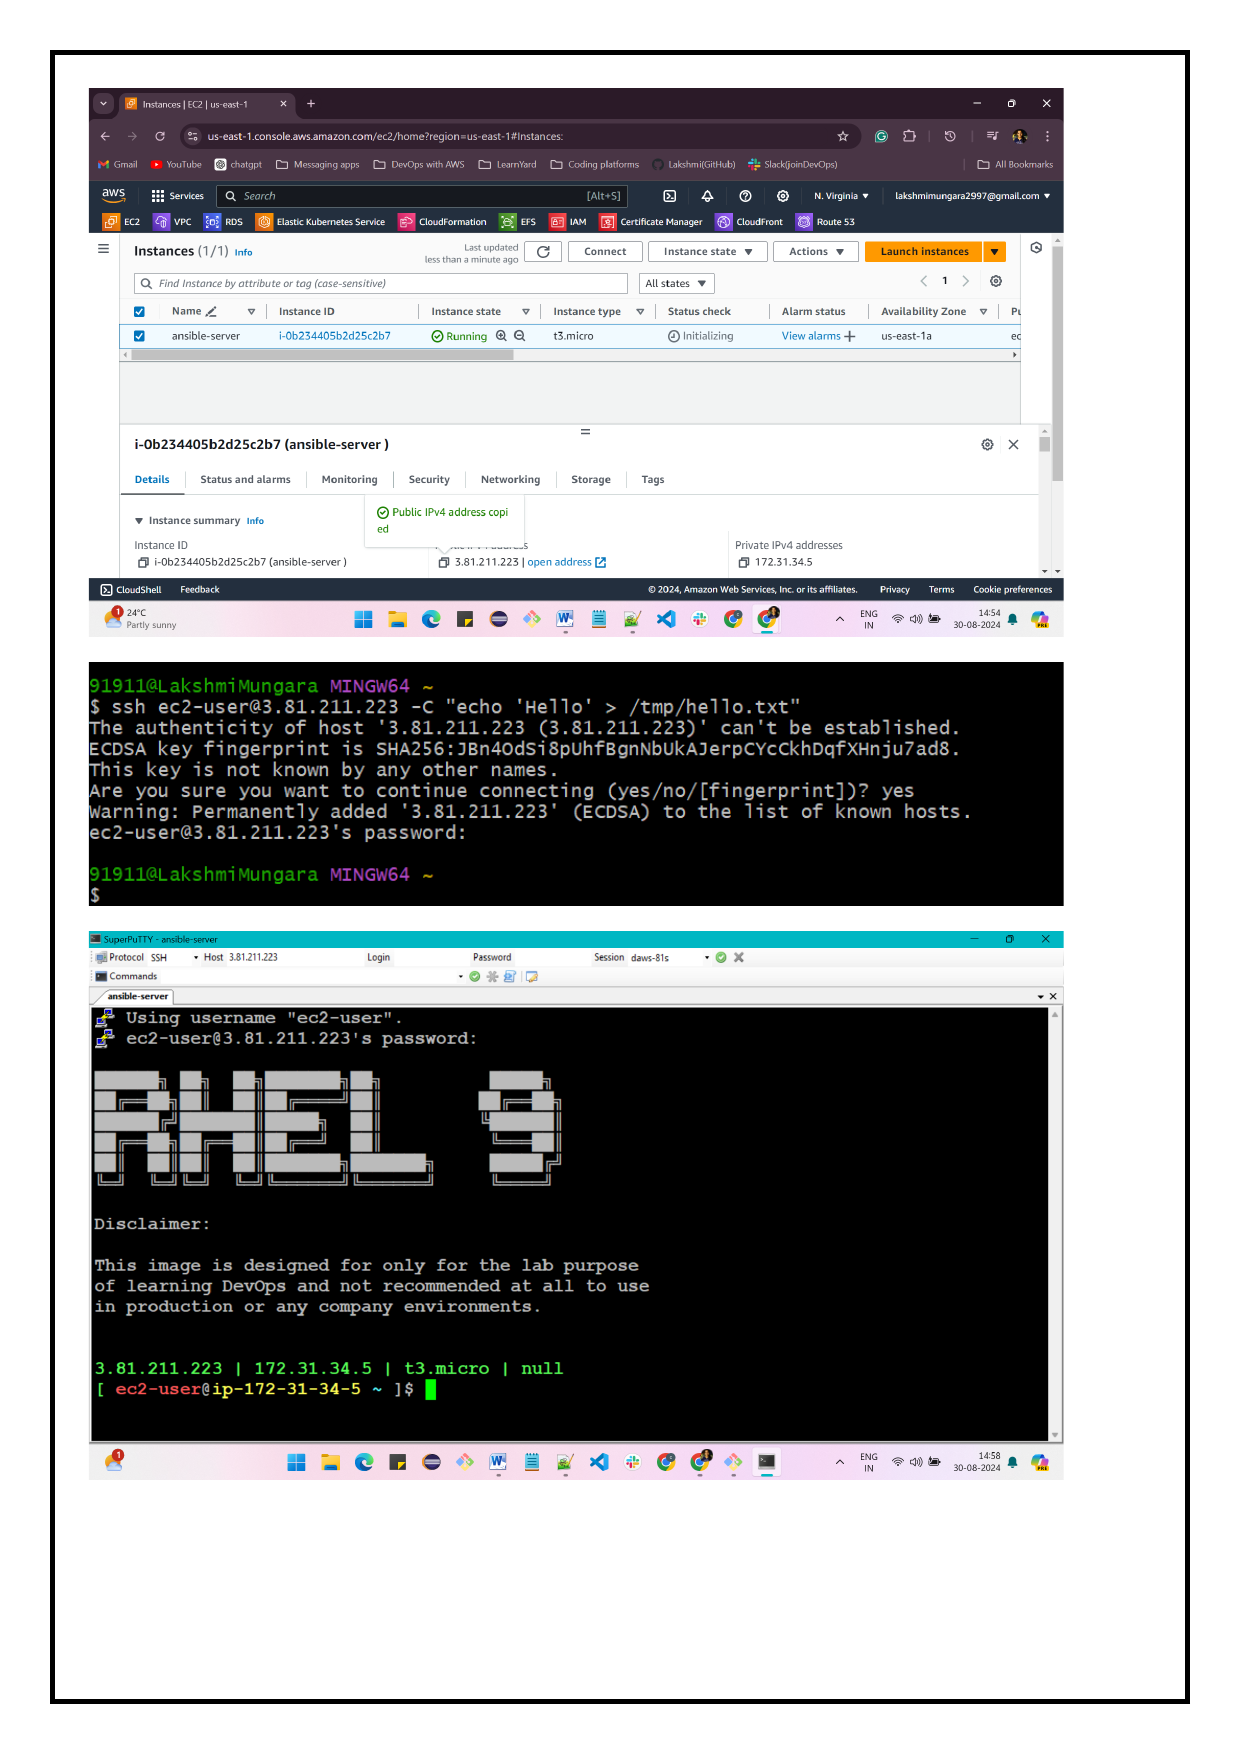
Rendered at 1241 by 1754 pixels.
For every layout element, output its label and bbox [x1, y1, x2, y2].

picture [88, 931, 1064, 1480]
picture [88, 662, 1064, 906]
picture [88, 88, 1064, 637]
